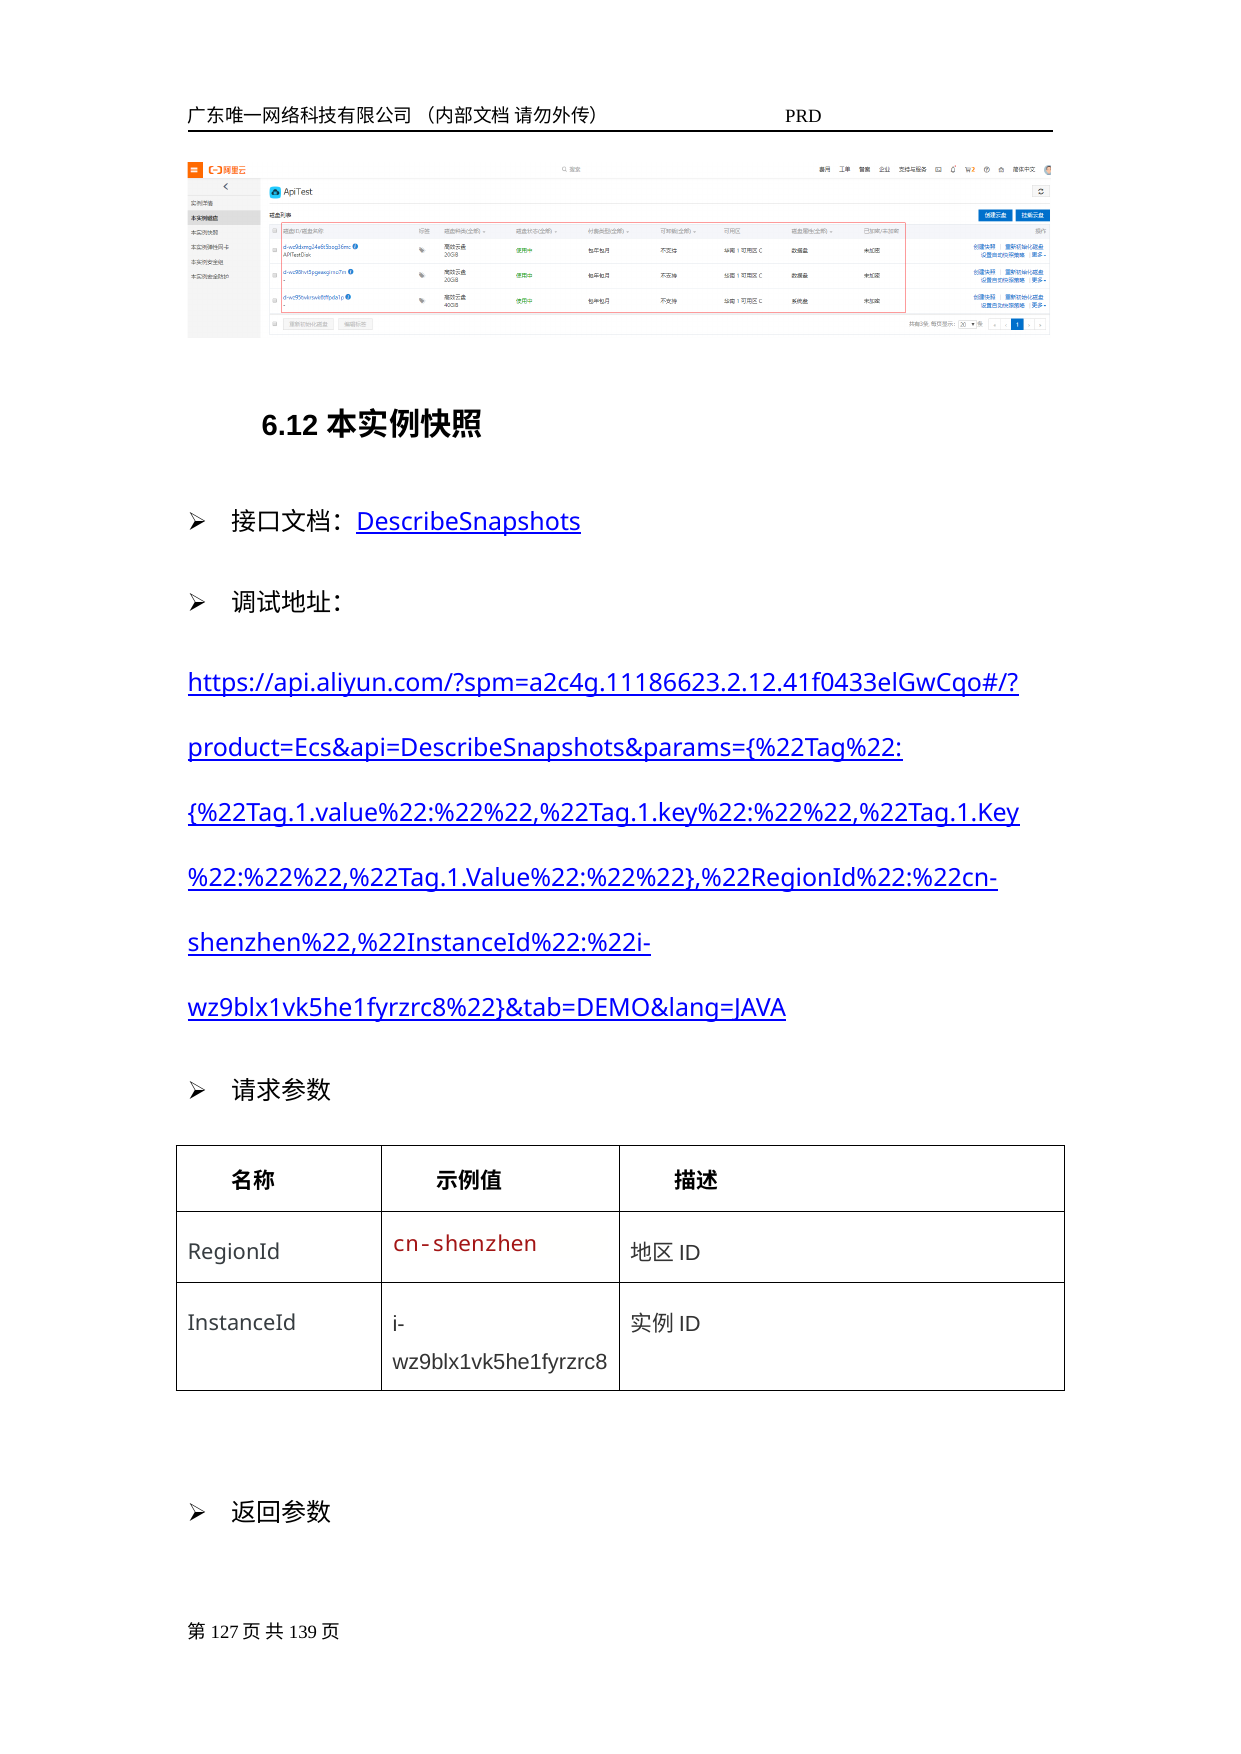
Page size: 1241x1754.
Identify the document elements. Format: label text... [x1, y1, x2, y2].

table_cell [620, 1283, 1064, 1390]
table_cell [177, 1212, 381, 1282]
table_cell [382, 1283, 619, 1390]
list 返回参数 [187, 1478, 1053, 1543]
subtitle 本实例快照 [261, 389, 1053, 454]
list 接口文档：DescribeSnapshots [187, 487, 1053, 552]
list 调试地址： [187, 568, 1053, 633]
text https://api.aliyun.com/?spm=a2c4g.11186623.2.12.41f0433elGwCqo#/?product=Ecs&api=DescribeSnapshots&params={%22Tag%22:{%22Tag.1.value%22:%22%22,%22Tag.1.key%22:%22%22,%22Tag.1.Key%22:%22%22,%22Tag.1.Value%22:%22%22},%22RegionId%22:%22cn-shenzhen%22,%22InstanceId%22:%22i-wz9blx1vk5he1fyrzrc8%22}&tab=DEMO&lang=JAVA [187, 649, 1053, 1039]
picture [187, 162, 1051, 338]
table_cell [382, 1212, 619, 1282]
list 请求参数 [187, 1056, 1053, 1121]
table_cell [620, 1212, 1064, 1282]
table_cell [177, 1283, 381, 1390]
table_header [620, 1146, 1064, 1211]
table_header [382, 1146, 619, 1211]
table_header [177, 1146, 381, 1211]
